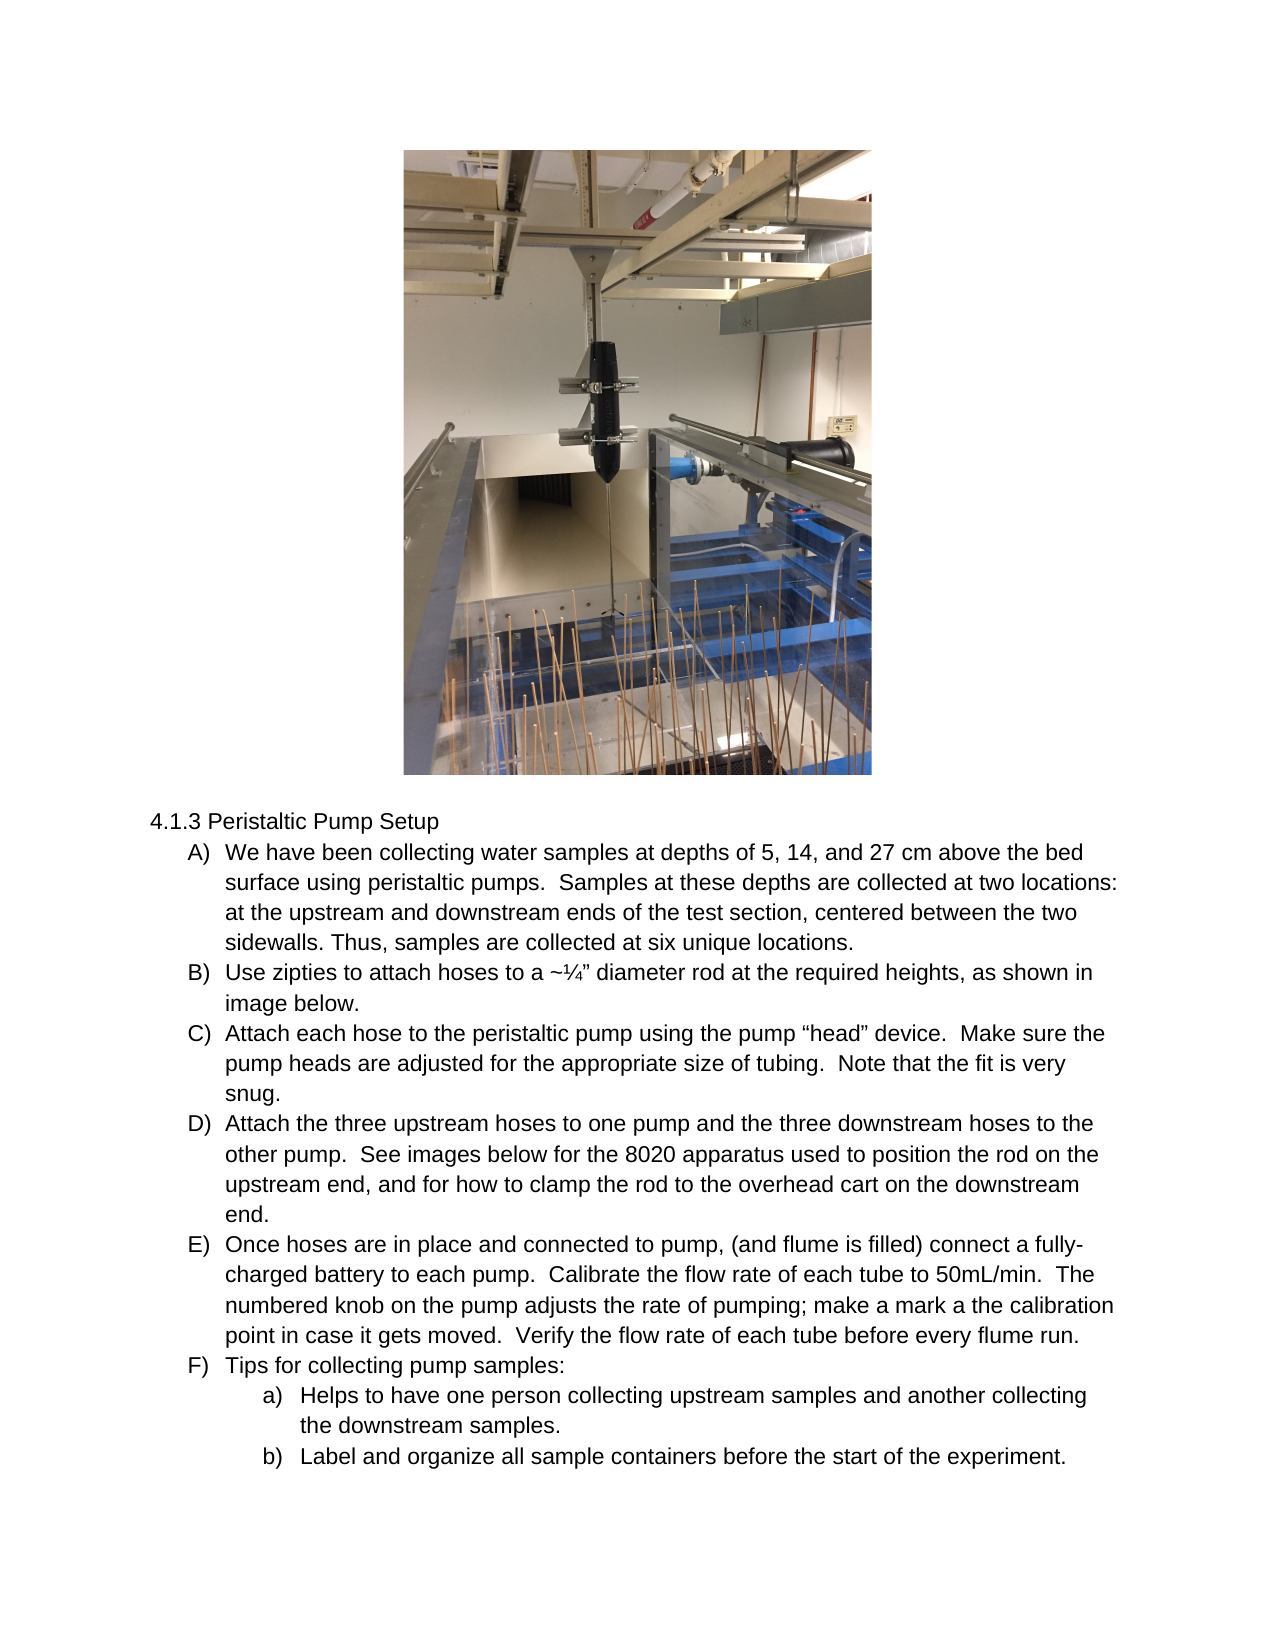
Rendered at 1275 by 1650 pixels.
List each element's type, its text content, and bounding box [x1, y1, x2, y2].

list Label and organize all sample containers before the start of the experiment. [262, 1443, 1125, 1469]
list Tips for collecting pump samples: [187, 1352, 1125, 1378]
picture [403, 150, 872, 775]
list Attach each hose to the peristaltic pump using the pump “head” device. Make sure the pump heads are adjusted for the appropriate size of tubing. Note that the fit is very snug. [187, 1020, 1125, 1106]
list Attach the three upstream hoses to one pump and the three downstream hoses to the other pump. See images below for the 8020 apparatus used to position the rod on the upstream end, and for how to clamp the rod to the overhead cart on the downstream end. [187, 1110, 1125, 1227]
list Helps to have one person collecting upstream samples and another collecting the downstream samples. [262, 1382, 1125, 1439]
text 4.1.3 Peristaltic Pump Setup [150, 808, 1125, 834]
list Use zipties to attach hoses to a ~¼” diameter rod at the required heights, as shown in image below. [187, 959, 1125, 1016]
list We have been collecting water samples at depths of 5, 14, and 27 cm above the bed surface using peristaltic pumps. Samples at these depths are collected at two locations: at the upstream and downstream ends of the test section, centered between the two sidewalls. Thus, samples are collected at six unique locations. [187, 838, 1125, 955]
list Once hoses are in place and connected to pump, (and flume is filled) connect a fully-charged battery to each pump. Calibrate the flow rate of each tube to 50mL/min. The numbered knob on the pump adjusts the rate of pumping; make a mark a the calibration point in case it gets moved. Verify the flow rate of each tube before every flume run. [187, 1231, 1125, 1348]
